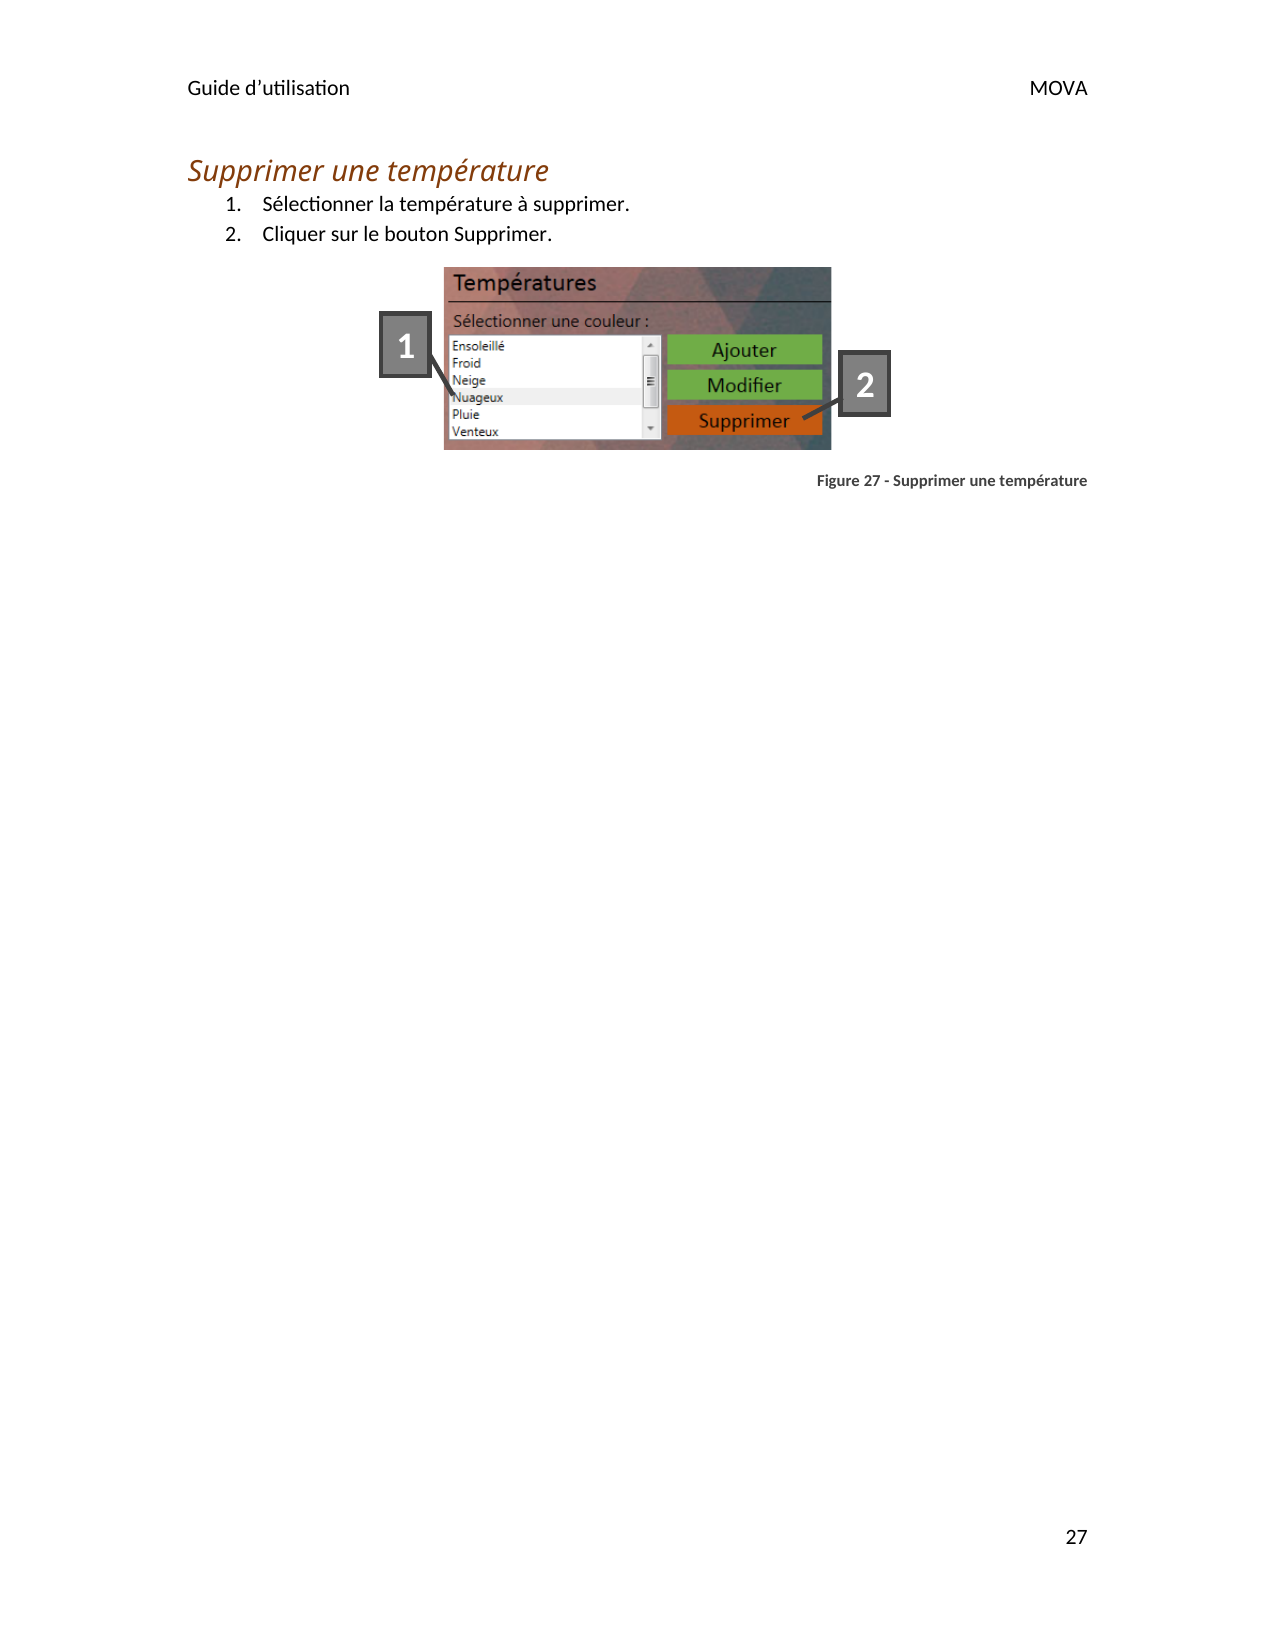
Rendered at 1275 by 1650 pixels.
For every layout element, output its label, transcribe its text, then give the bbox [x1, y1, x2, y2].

text Figure 27 - Supprimer une température [187, 470, 1087, 491]
subtitle Supprimer une température [187, 150, 1087, 190]
list Cliquer sur le bouton Supprimer. [225, 220, 1087, 247]
list Sélectionner la température à supprimer. [225, 190, 1087, 216]
picture [443, 267, 832, 450]
